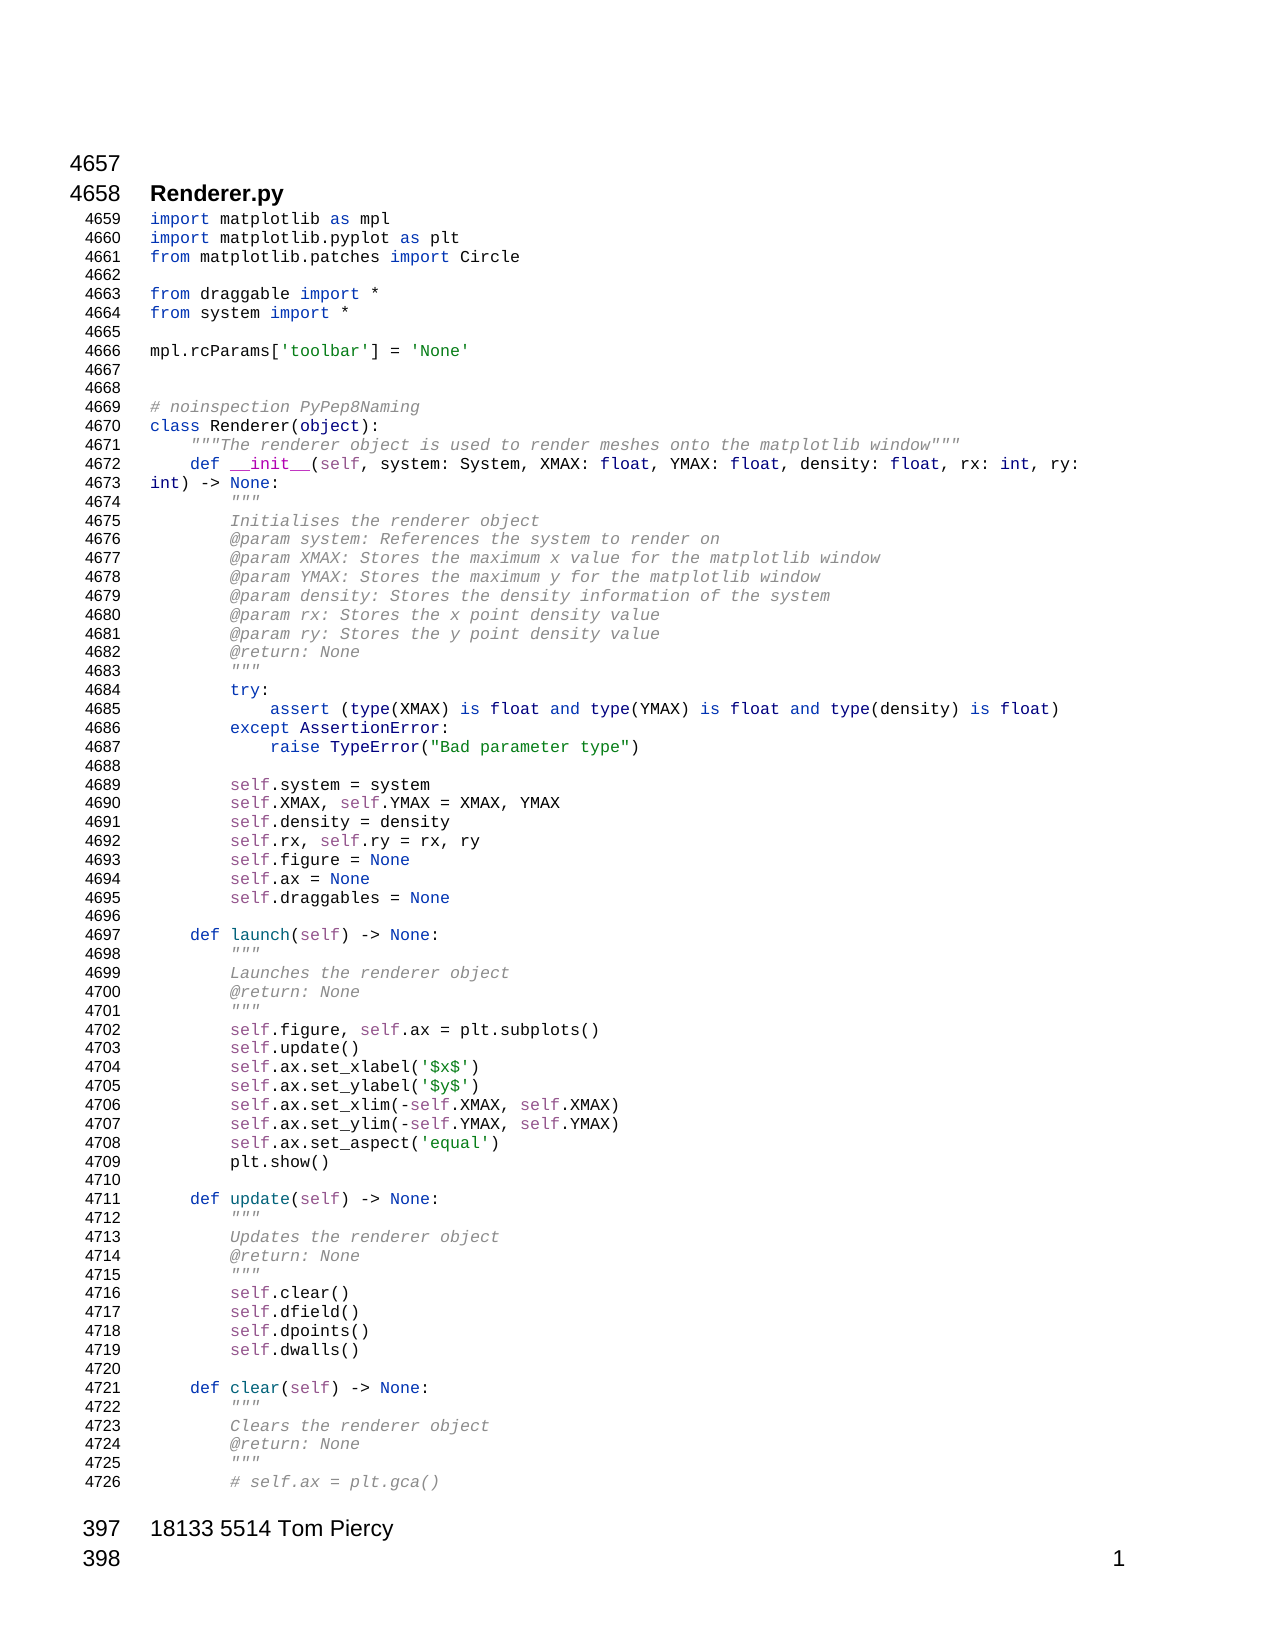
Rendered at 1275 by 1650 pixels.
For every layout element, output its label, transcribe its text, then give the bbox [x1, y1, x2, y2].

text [150, 210, 1125, 1492]
text Renderer.py [150, 180, 1125, 207]
